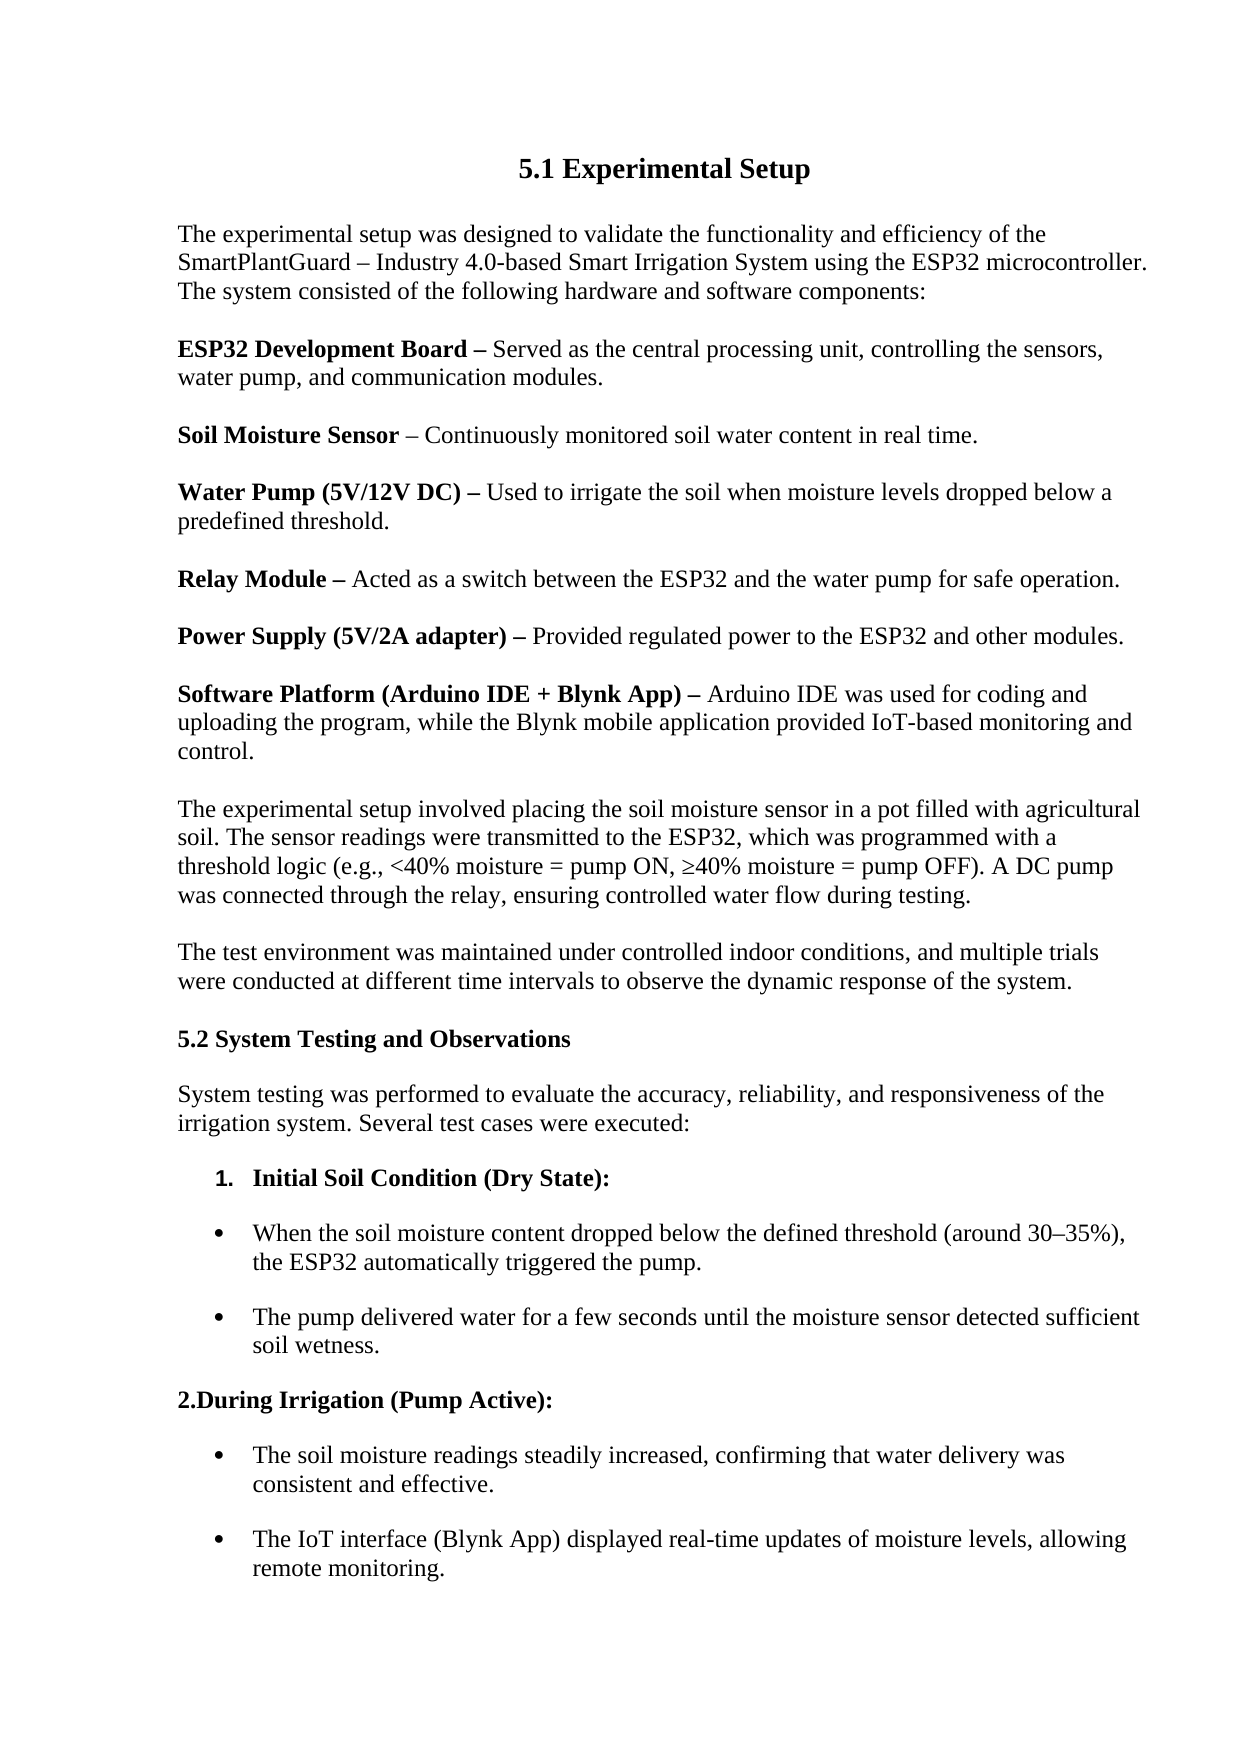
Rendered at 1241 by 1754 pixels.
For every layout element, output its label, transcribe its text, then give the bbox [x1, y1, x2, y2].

text The test environment was maintained under controlled indoor conditions, and multiple trials were conducted at different time intervals to observe the dynamic response of the system. [177, 937, 1152, 995]
text Relay Module – Acted as a switch between the ESP32 and the water pump for safe operation. [177, 564, 1152, 592]
list When the soil moisture content dropped below the defined threshold (around 30–35%), the ESP32 automatically triggered the pump. [215, 1218, 1152, 1275]
text The experimental setup involved placing the soil moisture sensor in a pot filled with agricultural soil. The sensor readings were transmitted to the ESP32, which was programmed with a threshold logic (e.g., <40% moisture = pump ON, ≥40% moisture = pump OFF). A DC pump was connected through the relay, ensuring controlled water flow during testing. [177, 794, 1152, 909]
text Software Platform (Arduino IDE + Blynk App) – Arduino IDE was used for coding and uploading the program, while the Blynk mobile application provided IoT-based monitoring and control. [177, 679, 1152, 765]
list The IoT interface (Blynk App) displayed real-time updates of moisture levels, allowing remote monitoring. [215, 1524, 1152, 1582]
text ESP32 Development Board – Served as the central processing unit, controlling the sensors, water pump, and communication modules. [177, 334, 1152, 391]
text Soil Moisture Sensor – Continuously monitored soil water content in real time. [177, 420, 1152, 449]
list The soil moisture readings steadily increased, confirming that water delivery was consistent and effective. [215, 1441, 1152, 1498]
text 2.During Irrigation (Pump Active): [177, 1386, 1152, 1414]
text 5.2 System Testing and Observations [177, 1024, 1152, 1052]
text System testing was performed to evaluate the accuracy, reliability, and responsiveness of the irrigation system. Several test cases were executed: [177, 1079, 1152, 1136]
text Power Supply (5V/2A adapter) – Provided regulated power to the ESP32 and other modules. [177, 621, 1152, 650]
text The experimental setup was designed to validate the functionality and efficiency of the SmartPlantGuard – Industry 4.0-based Smart Irrigation System using the ESP32 microcontroller. The system consisted of the following hardware and software components: [177, 219, 1152, 305]
text Water Pump (5V/12V DC) – Used to irrigate the soil when moisture levels dropped below a predefined threshold. [177, 477, 1152, 535]
text 5.1 Experimental Setup [177, 152, 1152, 185]
list The pump delivered water for a few seconds until the moisture sensor detected sufficient soil wetness. [215, 1302, 1152, 1359]
list Initial Soil Condition (Dry State): [215, 1163, 1152, 1191]
